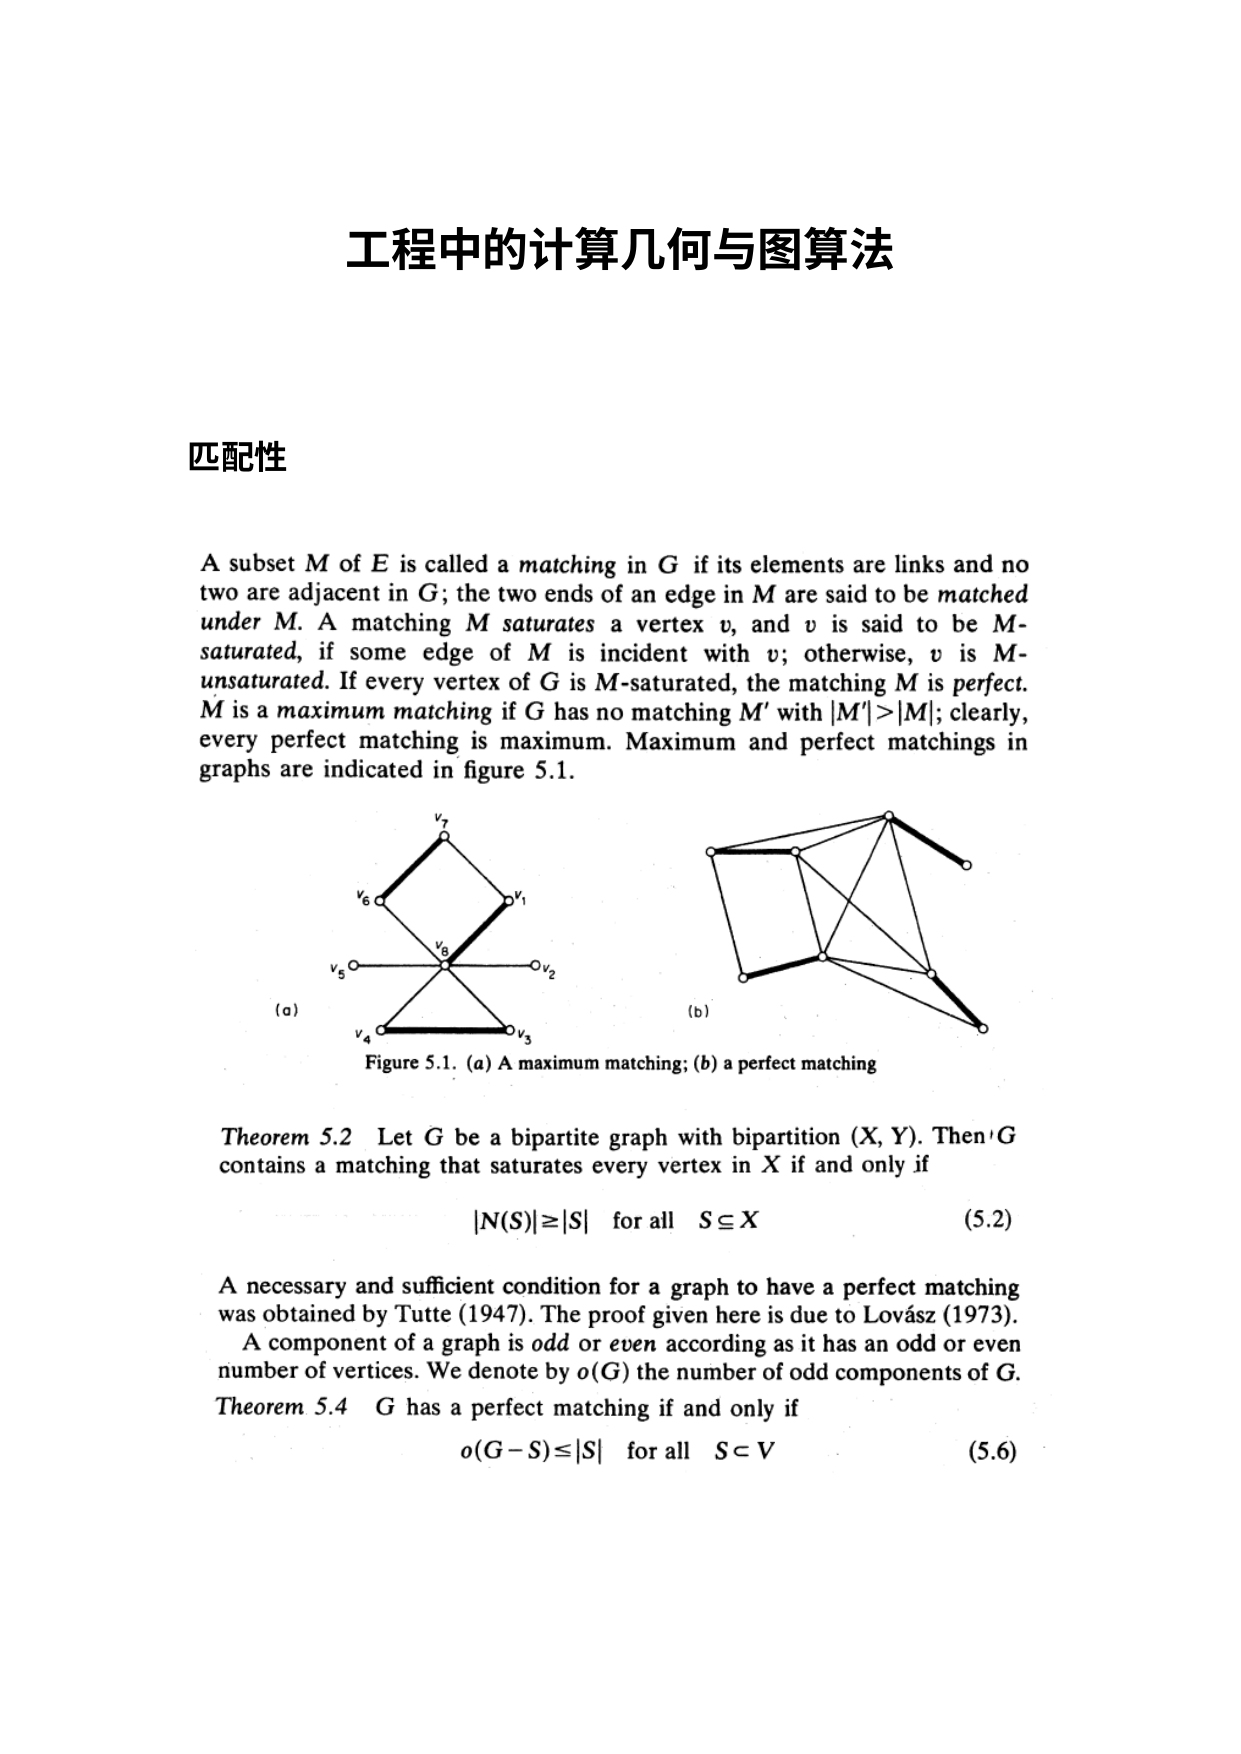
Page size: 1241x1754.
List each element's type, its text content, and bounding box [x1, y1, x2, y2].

subtitle 匹配性 [187, 423, 1053, 488]
picture [187, 550, 1053, 785]
picture [187, 1265, 1053, 1474]
picture [187, 1102, 1053, 1262]
picture [187, 810, 1053, 1099]
subtitle 工程中的计算几何与图算法 [187, 197, 1053, 295]
